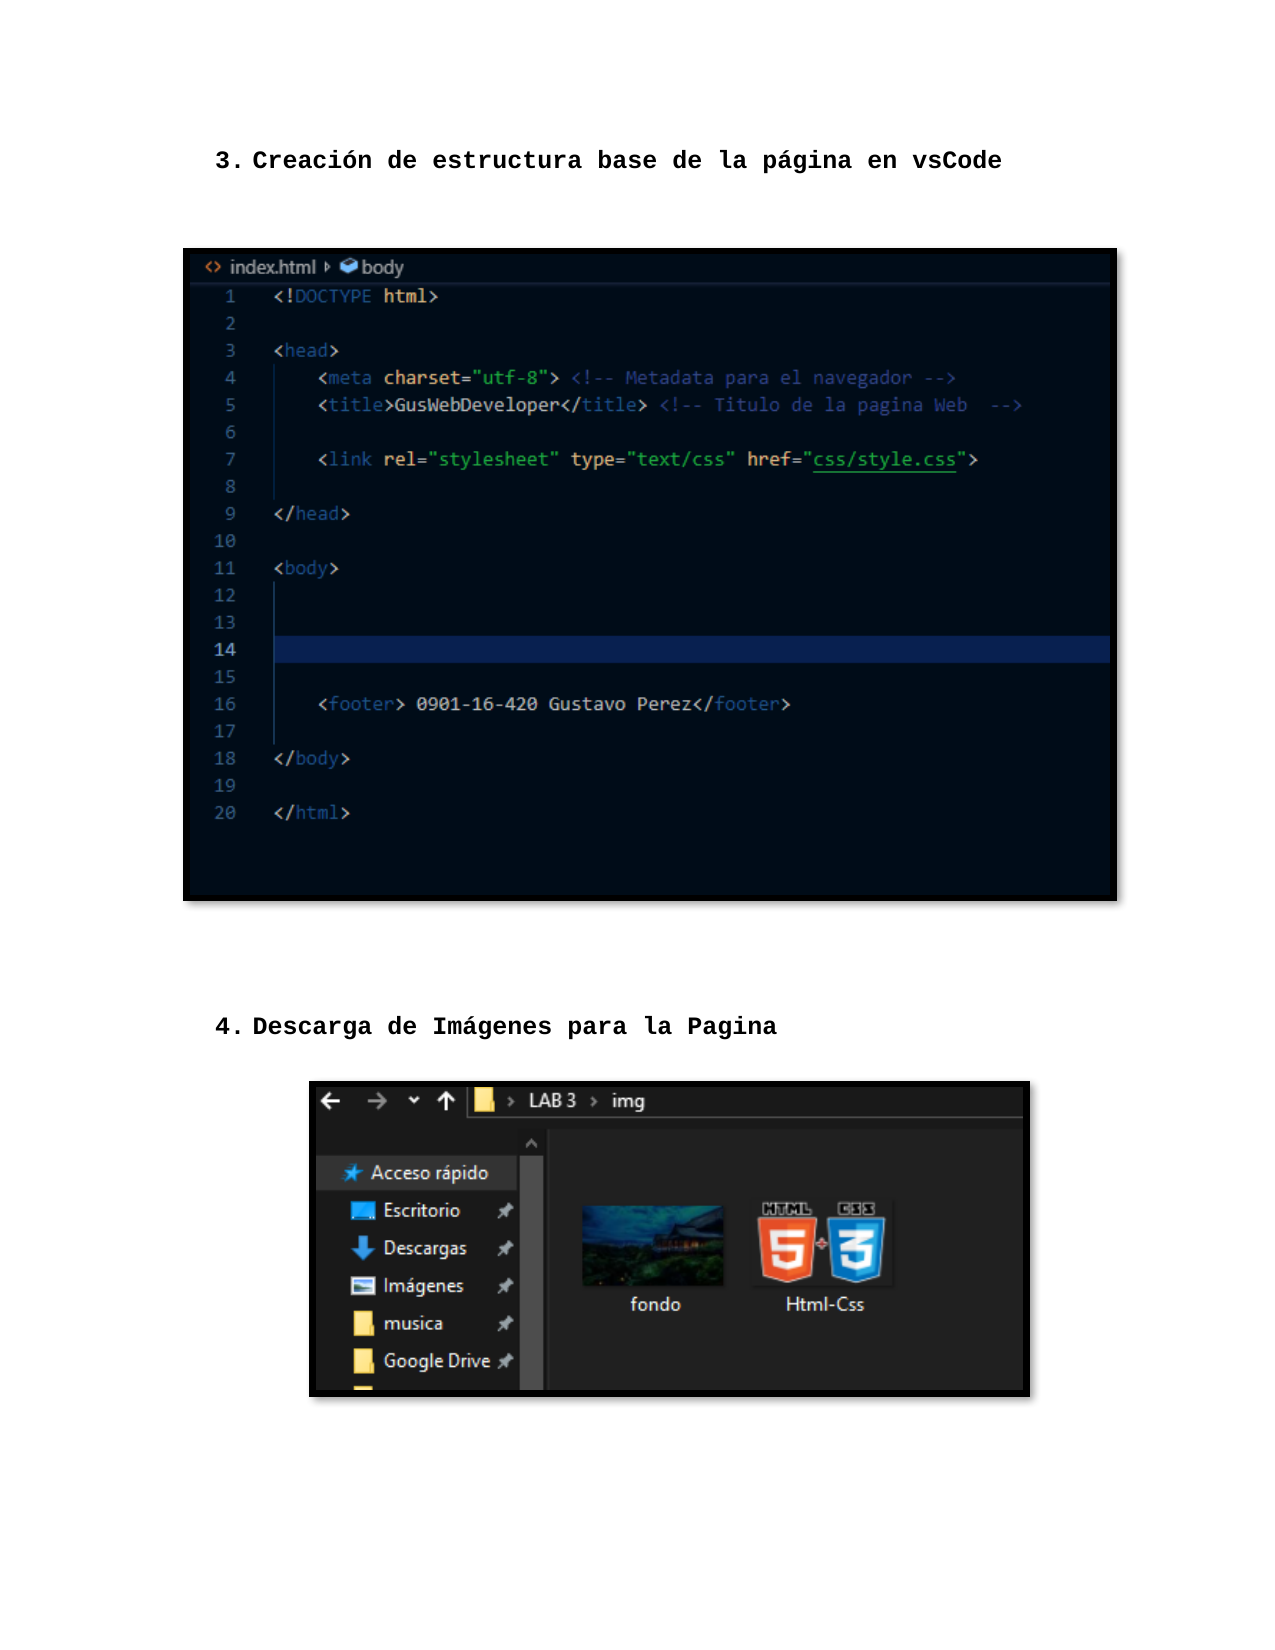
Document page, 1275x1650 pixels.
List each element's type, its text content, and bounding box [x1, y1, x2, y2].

picture [190, 254, 1110, 895]
list Creación de estructura base de la página en vsCode [215, 148, 1098, 176]
picture [316, 1087, 1023, 1390]
list Descarga de Imágenes para la Pagina [215, 1014, 1098, 1042]
